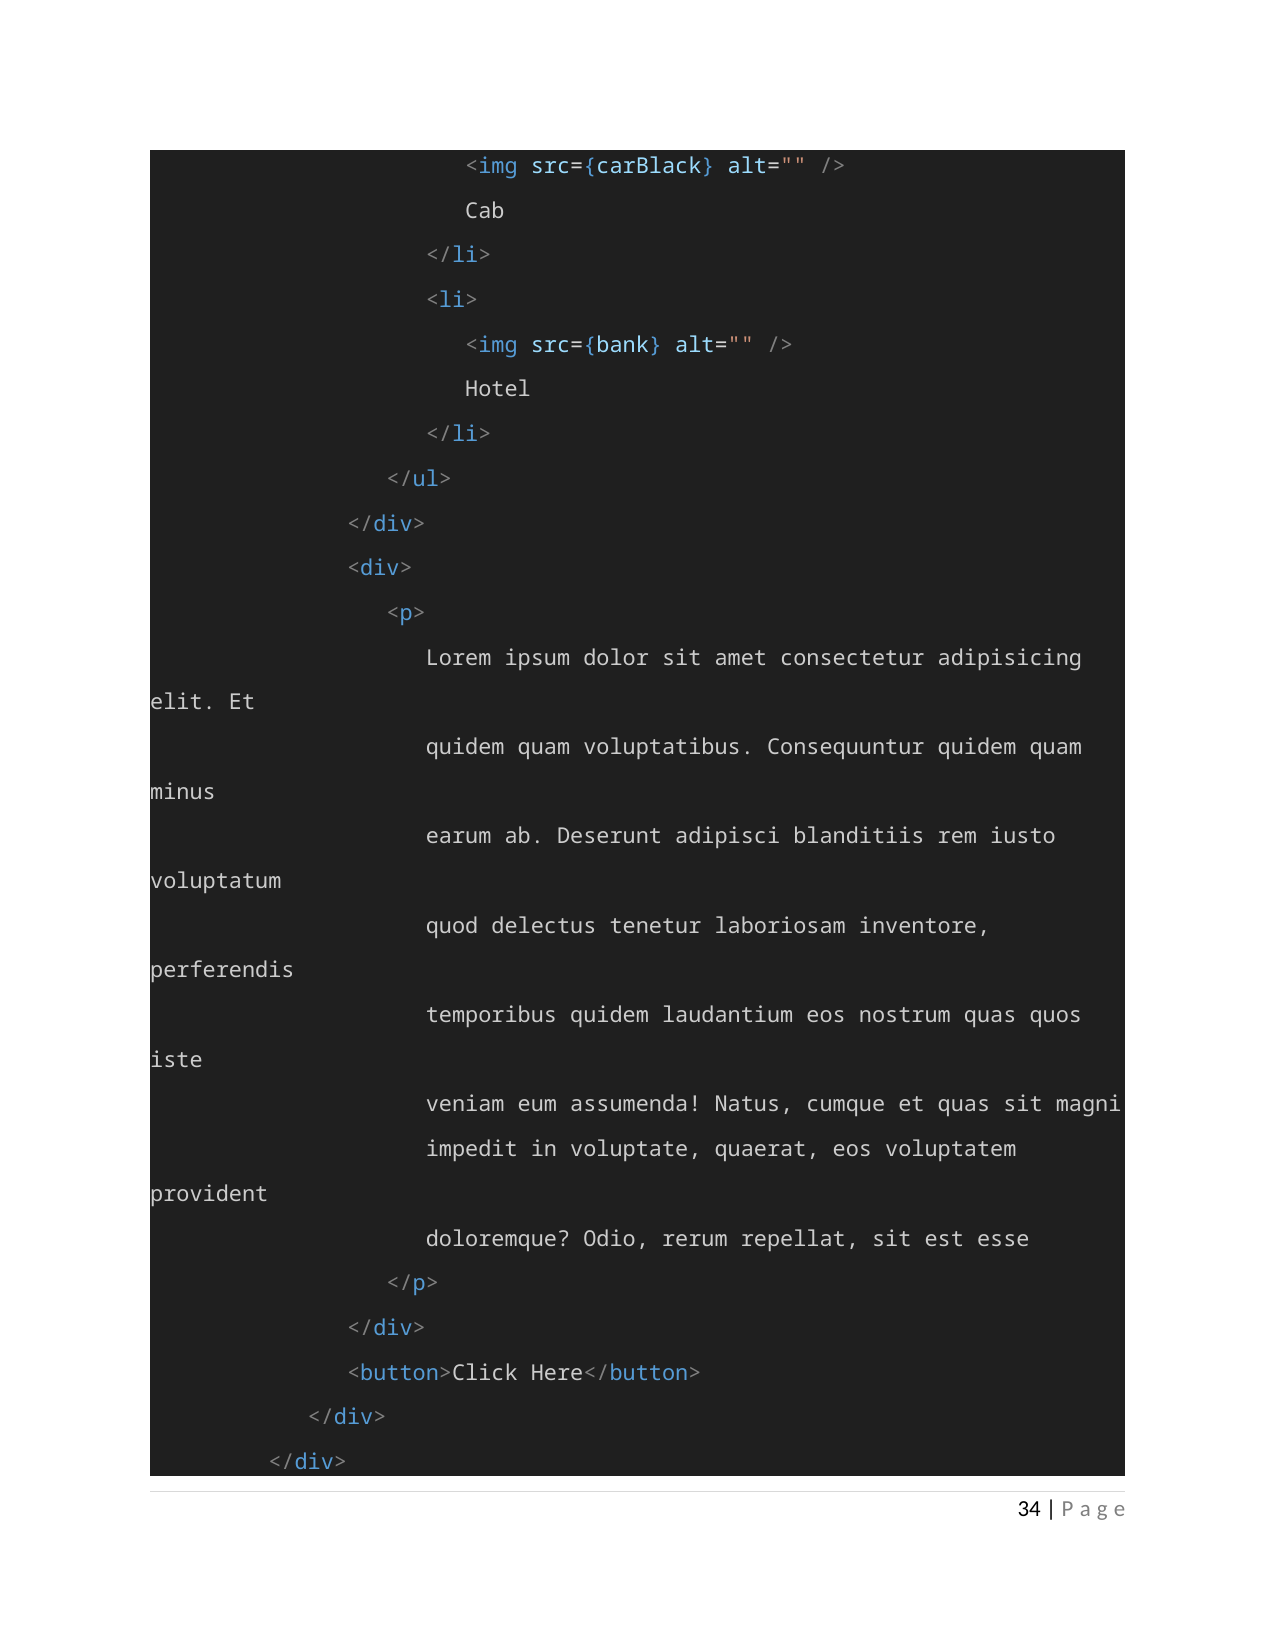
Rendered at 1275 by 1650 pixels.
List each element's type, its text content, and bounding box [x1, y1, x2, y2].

text </div> [150, 1446, 1125, 1476]
text veniam eum assumenda! Natus, cumque et quas sit magni [150, 1088, 1125, 1118]
text temporibus quidem laudantium eos nostrum quas quos iste [150, 999, 1125, 1073]
text Cab [150, 195, 1125, 224]
text <img src={bank} alt="" /> [150, 329, 1125, 358]
text <li> [150, 284, 1125, 314]
text impedit in voluptate, quaerat, eos voluptatem provident [150, 1133, 1125, 1208]
text Hotel [150, 373, 1125, 403]
text earum ab. Deserunt adipisci blanditiis rem iusto voluptatum [150, 820, 1125, 895]
text </p> [150, 1267, 1125, 1297]
text </li> [150, 239, 1125, 269]
text <p> [150, 597, 1125, 627]
text </li> [150, 418, 1125, 448]
text <div> [150, 552, 1125, 582]
text </div> [150, 1312, 1125, 1342]
text </div> [150, 507, 1125, 537]
text </div> [150, 1401, 1125, 1431]
text <img src={carBlack} alt="" /> [150, 150, 1125, 180]
text quod delectus tenetur laboriosam inventore, perferendis [150, 910, 1125, 984]
text Lorem ipsum dolor sit amet consectetur adipisicing elit. Et [150, 642, 1125, 716]
text quidem quam voluptatibus. Consequuntur quidem quam minus [150, 731, 1125, 805]
text <button>Click Here</button> [150, 1357, 1125, 1386]
text doloremque? Odio, rerum repellat, sit est esse [150, 1222, 1125, 1252]
text </ul> [150, 463, 1125, 493]
